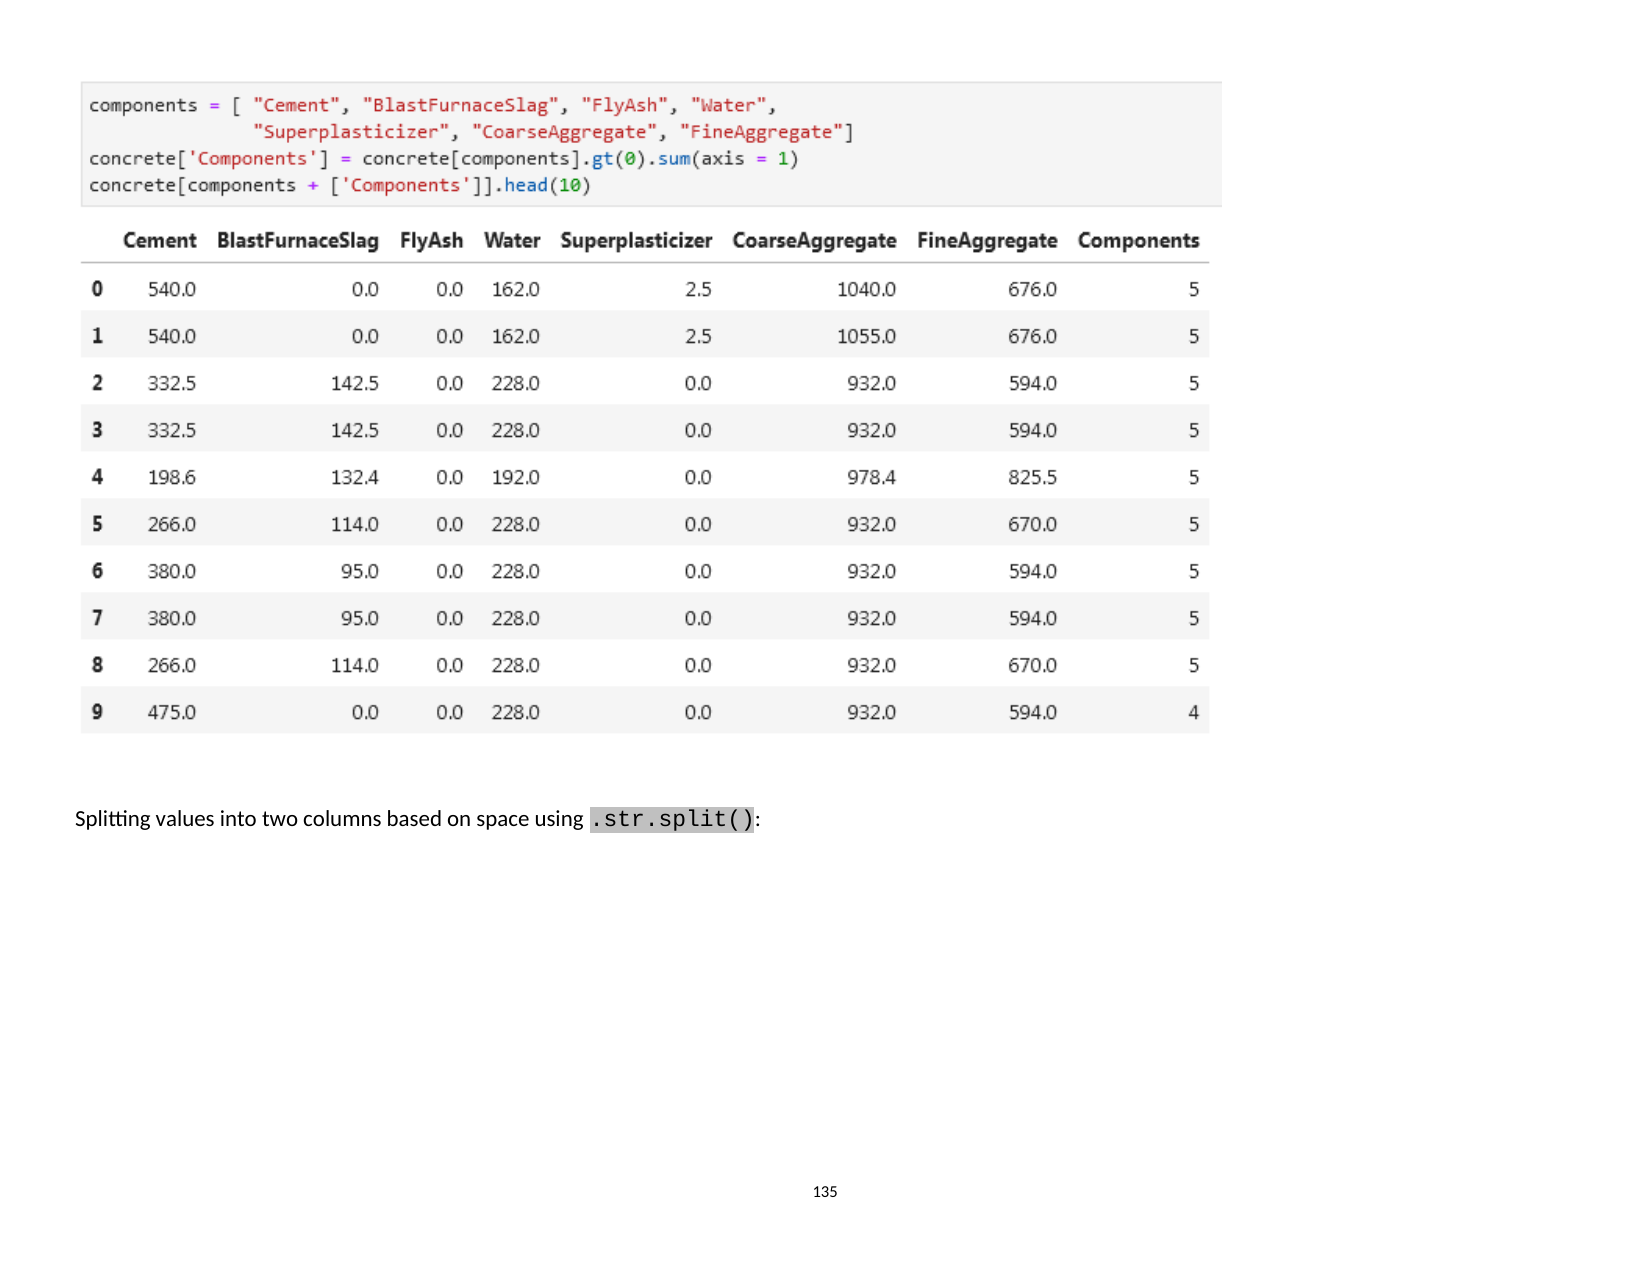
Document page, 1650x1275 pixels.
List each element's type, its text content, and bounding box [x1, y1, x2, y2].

text Splitting values into two columns based on space using .str.split(): [75, 804, 1575, 833]
picture [75, 75, 1222, 743]
